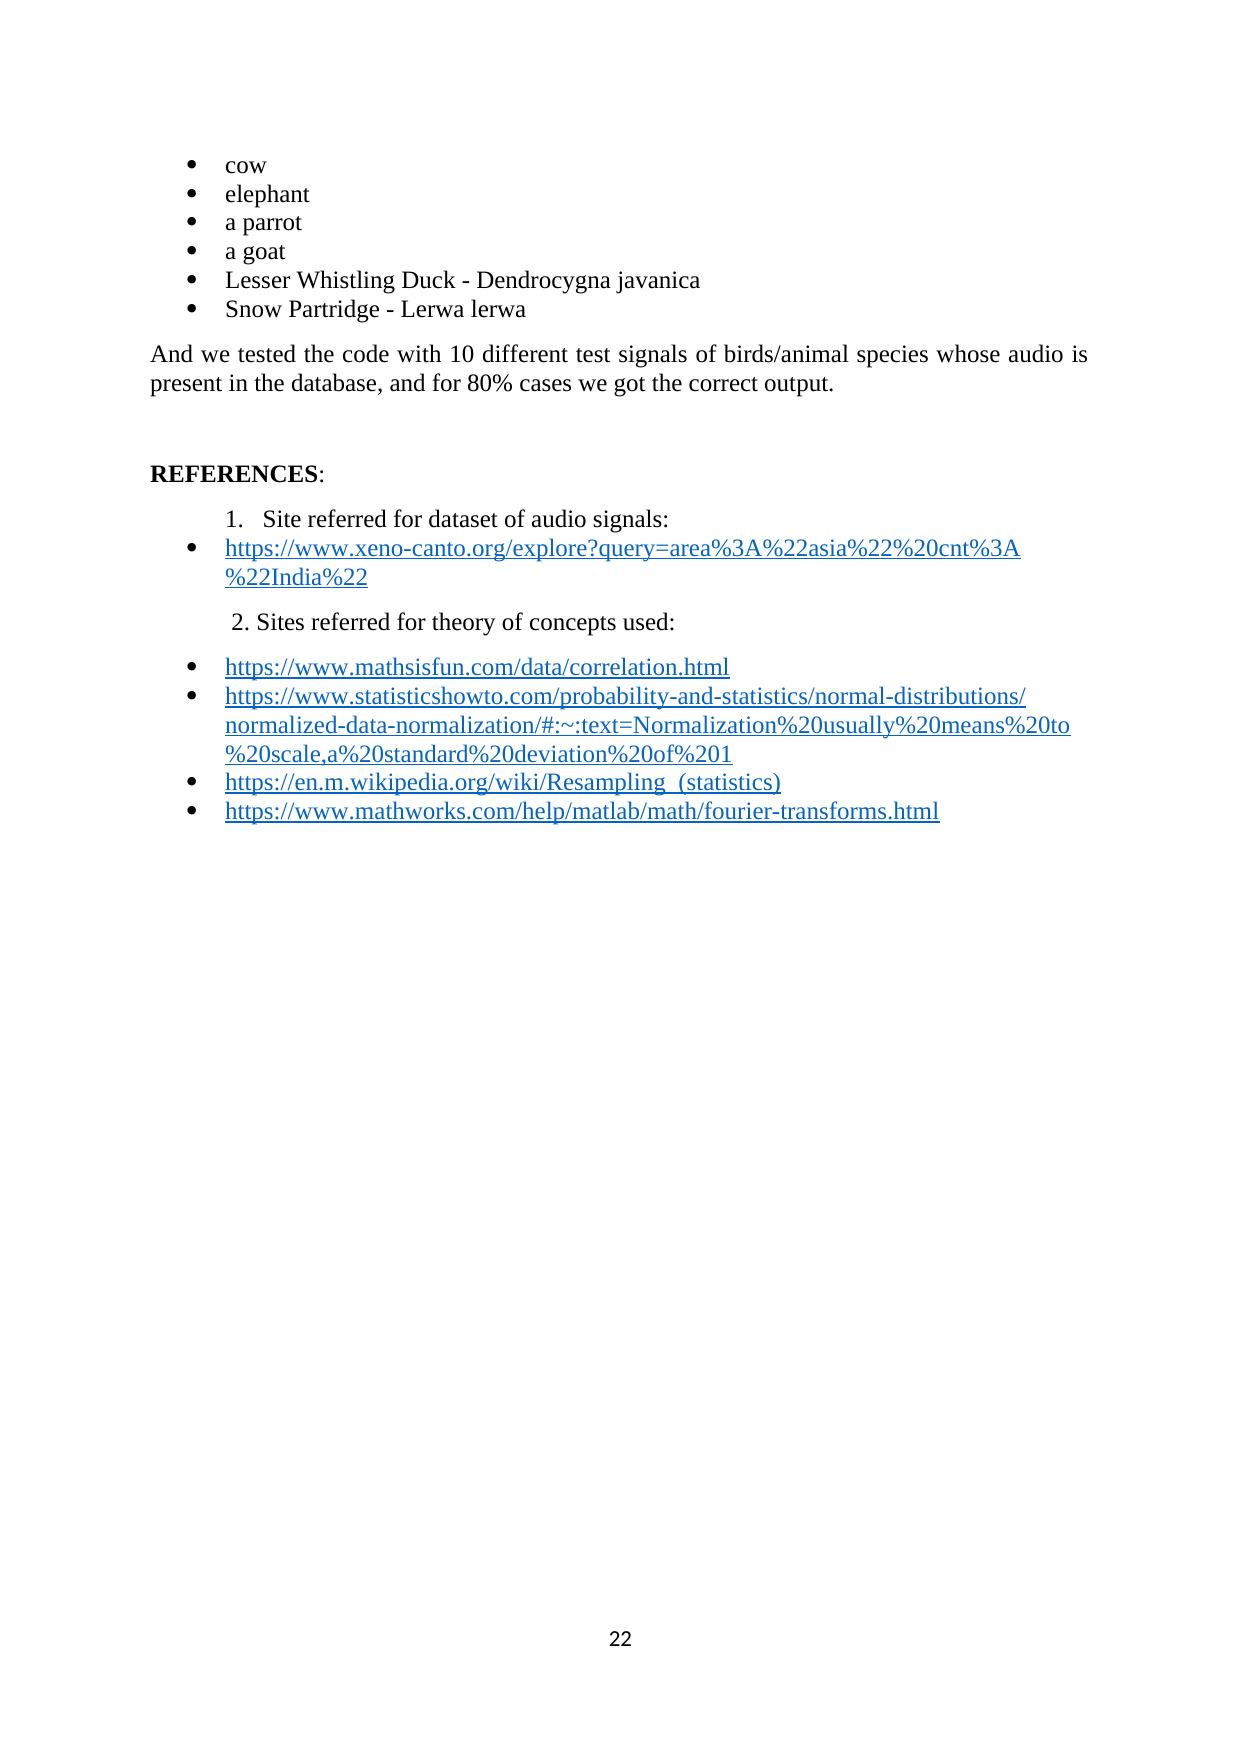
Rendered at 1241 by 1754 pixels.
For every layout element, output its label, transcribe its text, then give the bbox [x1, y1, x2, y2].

list https://www.statisticshowto.com/probability-and-statistics/normal-distributions/normalized-data-normalization/#:~:text=Normalization%20usually%20means%20to%20scale,a%20standard%20deviation%20of%201 [187, 681, 1090, 767]
list a parrot [187, 207, 1090, 236]
list elephant [187, 179, 1090, 207]
list https://www.xeno-canto.org/explore?query=area%3A%22asia%22%20cnt%3A%22India%22 [187, 533, 1090, 590]
text REFERENCES: [150, 459, 1090, 487]
list https://www.mathworks.com/help/matlab/math/fourier-transforms.html [187, 796, 1090, 825]
list https://en.m.wikipedia.org/wiki/Resampling_(statistics) [187, 767, 1090, 796]
list https://www.mathsisfun.com/data/correlation.html [187, 652, 1090, 681]
text And we tested the code with 10 different test signals of birds/animal species whose audio is present in the database, and for 80% cases we got the correct output. [150, 339, 1090, 397]
list Lesser Whistling Duck - Dendrocygna javanica [187, 265, 1090, 294]
list Site referred for dataset of audio signals: [225, 504, 1090, 533]
list a goat [187, 236, 1090, 265]
list cow [187, 150, 1090, 179]
list Snow Partridge - Lerwa lerwa [187, 294, 1090, 322]
text 2. Sites referred for theory of concepts used: [187, 607, 1090, 636]
